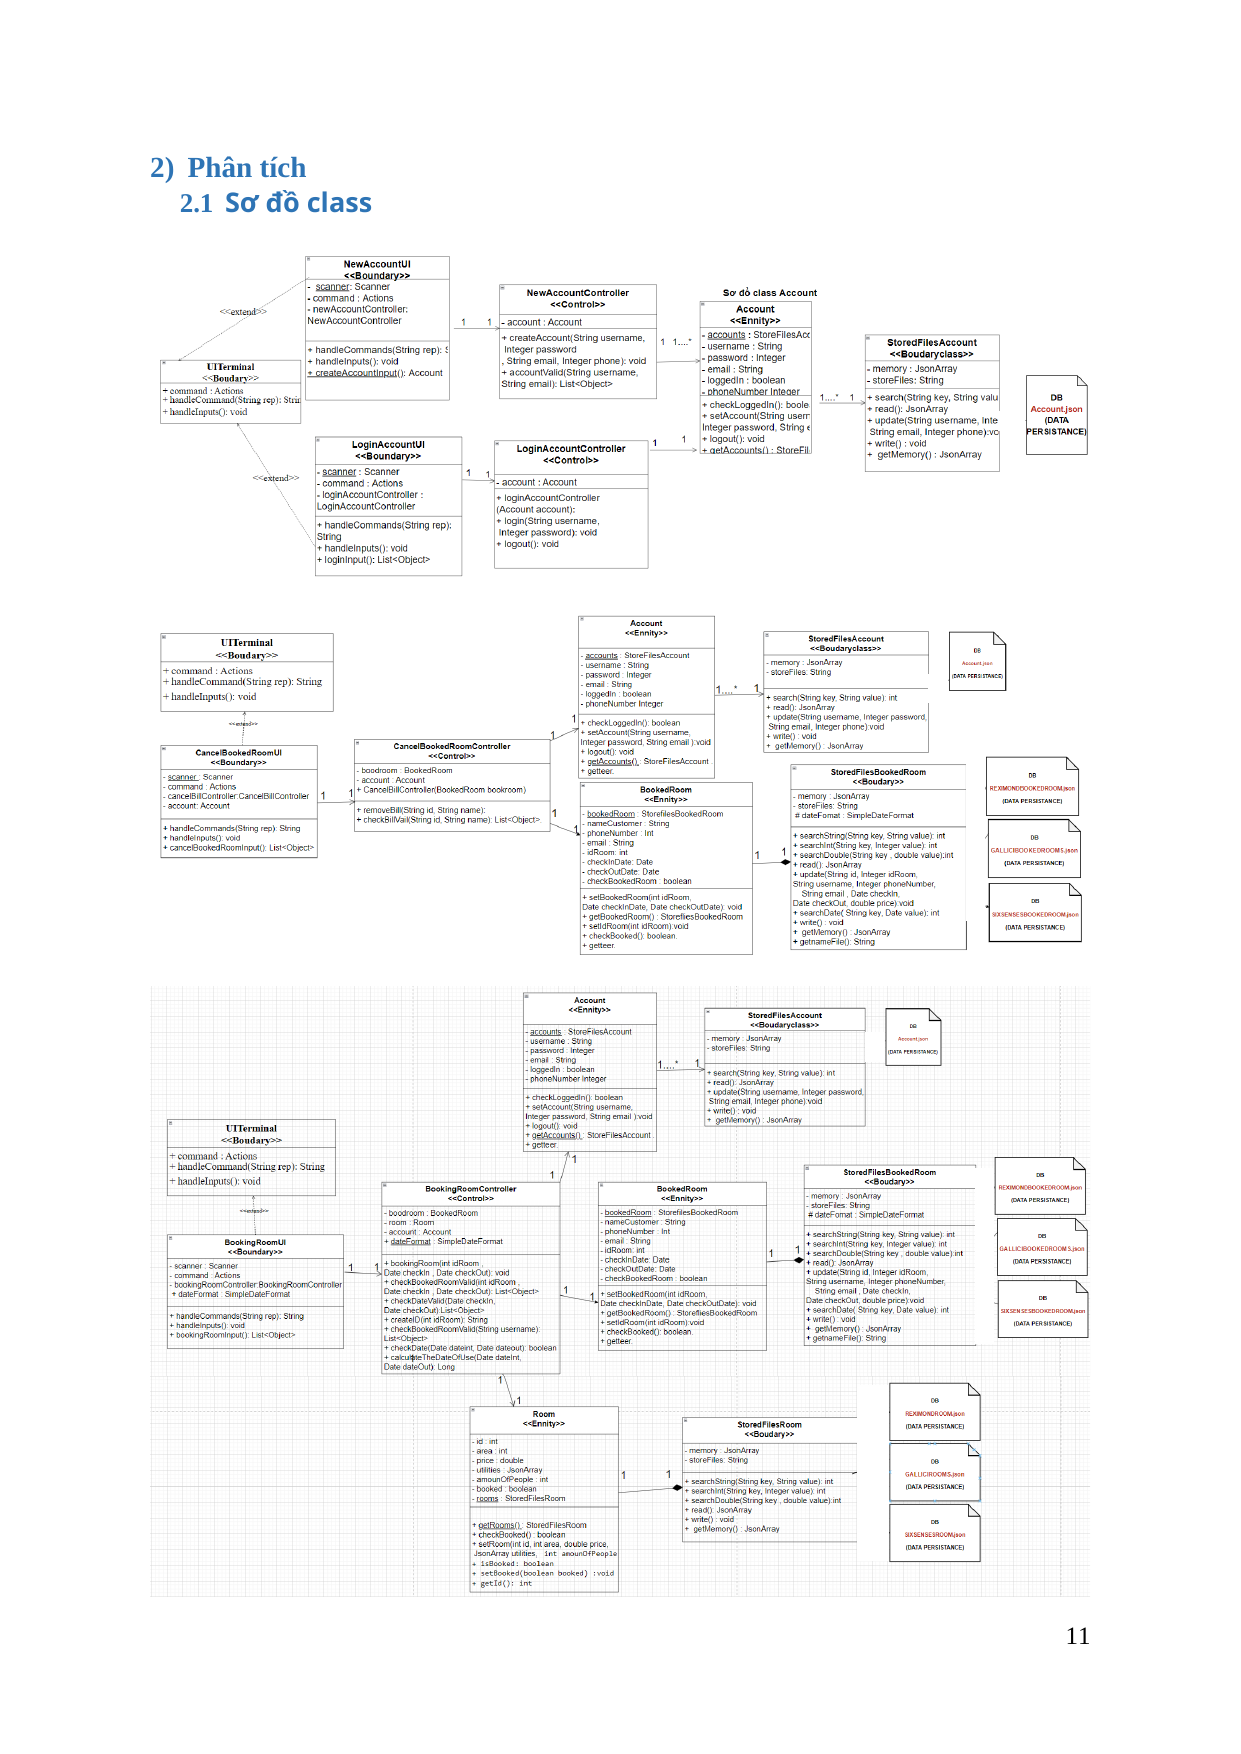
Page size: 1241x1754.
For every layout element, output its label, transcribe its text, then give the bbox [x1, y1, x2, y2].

subtitle Sơ đồ class [179, 183, 1090, 220]
subtitle Phân tích [150, 150, 1090, 183]
picture [150, 220, 1091, 1597]
